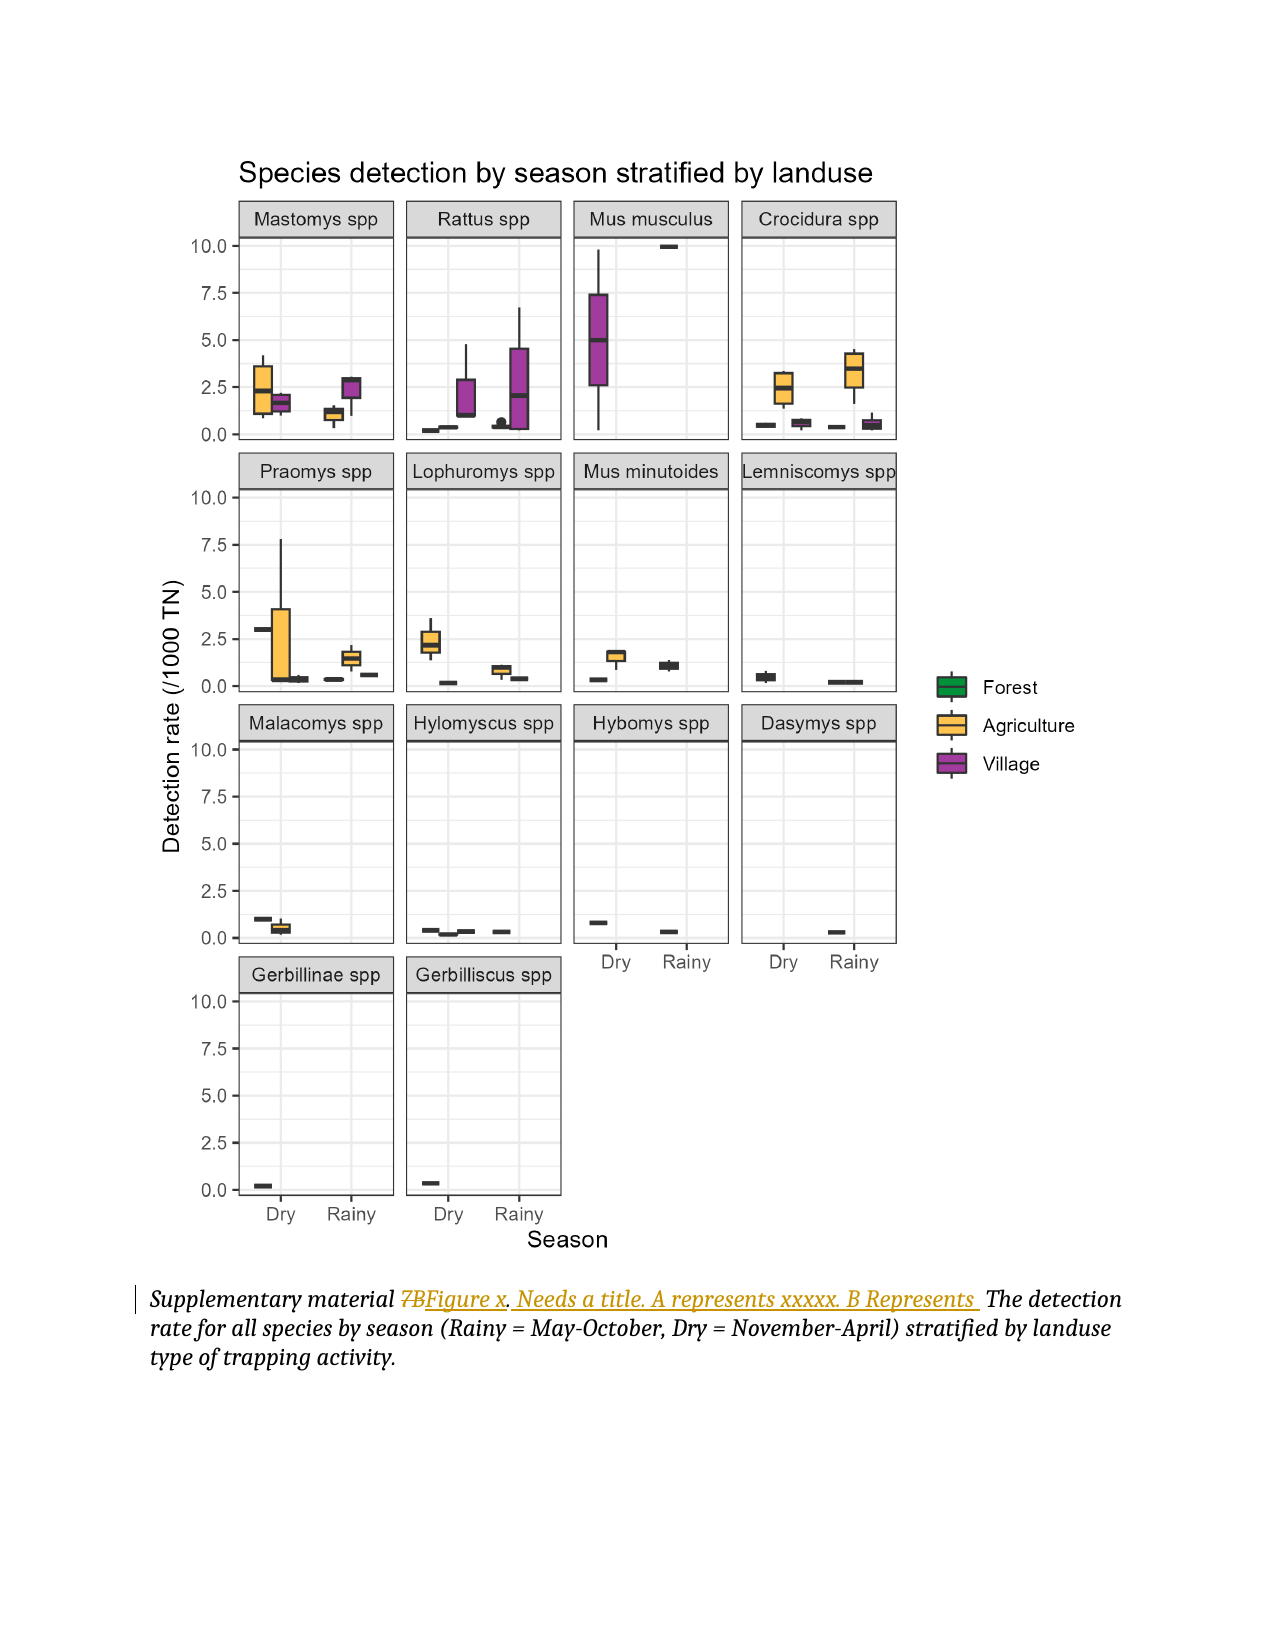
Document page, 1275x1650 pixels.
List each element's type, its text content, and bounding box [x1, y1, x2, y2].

text Supplementary material . The detection rate for all species by season (Rainy = May-October, Dry = November-April) stratified by landuse type of trapping activity. [150, 1285, 1125, 1371]
picture [150, 150, 1099, 1264]
